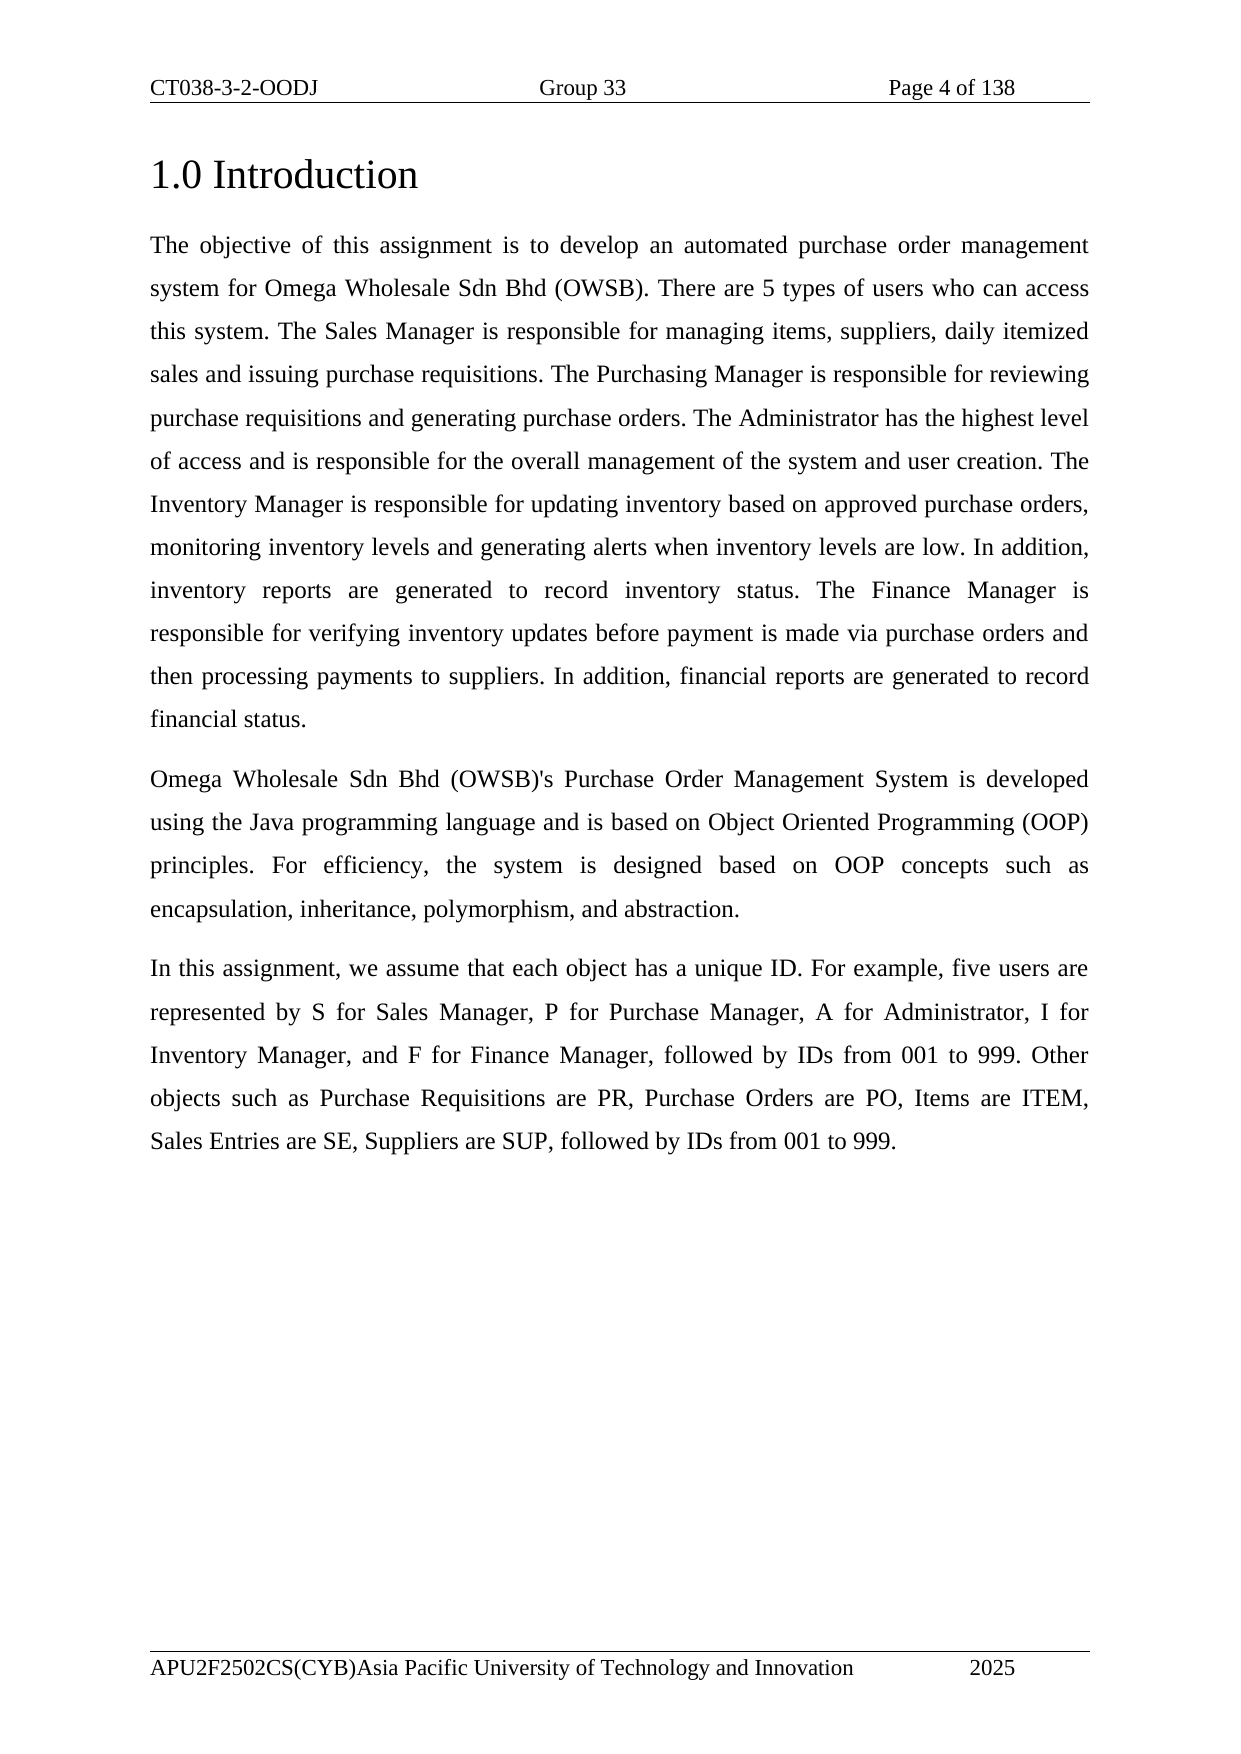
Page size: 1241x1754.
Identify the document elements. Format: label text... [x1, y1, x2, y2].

text In this assignment, we assume that each object has a unique ID. For example, five users are represented by S for Sales Manager, P for Purchase Manager, A for Administrator, I for Inventory Manager, and F for Finance Manager, followed by IDs from 001 to 999. Other objects such as Purchase Requisitions are PR, Purchase Orders are PO, Items are ITEM, Sales Entries are SE, Suppliers are SUP, followed by IDs from 001 to 999. [150, 953, 1090, 1155]
text The objective of this assignment is to develop an automated purchase order management system for Omega Wholesale Sdn Bhd (OWSB). There are 5 types of users who can access this system. The Sales Manager is responsible for managing items, suppliers, daily itemized sales and issuing purchase requisitions. The Purchasing Manager is responsible for reviewing purchase requisitions and generating purchase orders. The Administrator has the highest level of access and is responsible for the overall management of the system and user creation. The Inventory Manager is responsible for updating inventory based on approved purchase orders, monitoring inventory levels and generating alerts when inventory levels are low. In addition, inventory reports are generated to record inventory status. The Finance Manager is responsible for verifying inventory updates before payment is made via purchase orders and then processing payments to suppliers. In addition, financial reports are generated to record financial status. [150, 230, 1090, 733]
subtitle 1.0 Introduction [150, 150, 1090, 198]
text Omega Wholesale Sdn Bhd (OWSB)'s Purchase Order Management System is developed using the Java programming language and is based on Object Oriented Programming (OOP) principles. For efficiency, the system is designed based on OOP concepts such as encapsulation, inheritance, polymorphism, and abstraction. [150, 764, 1090, 922]
